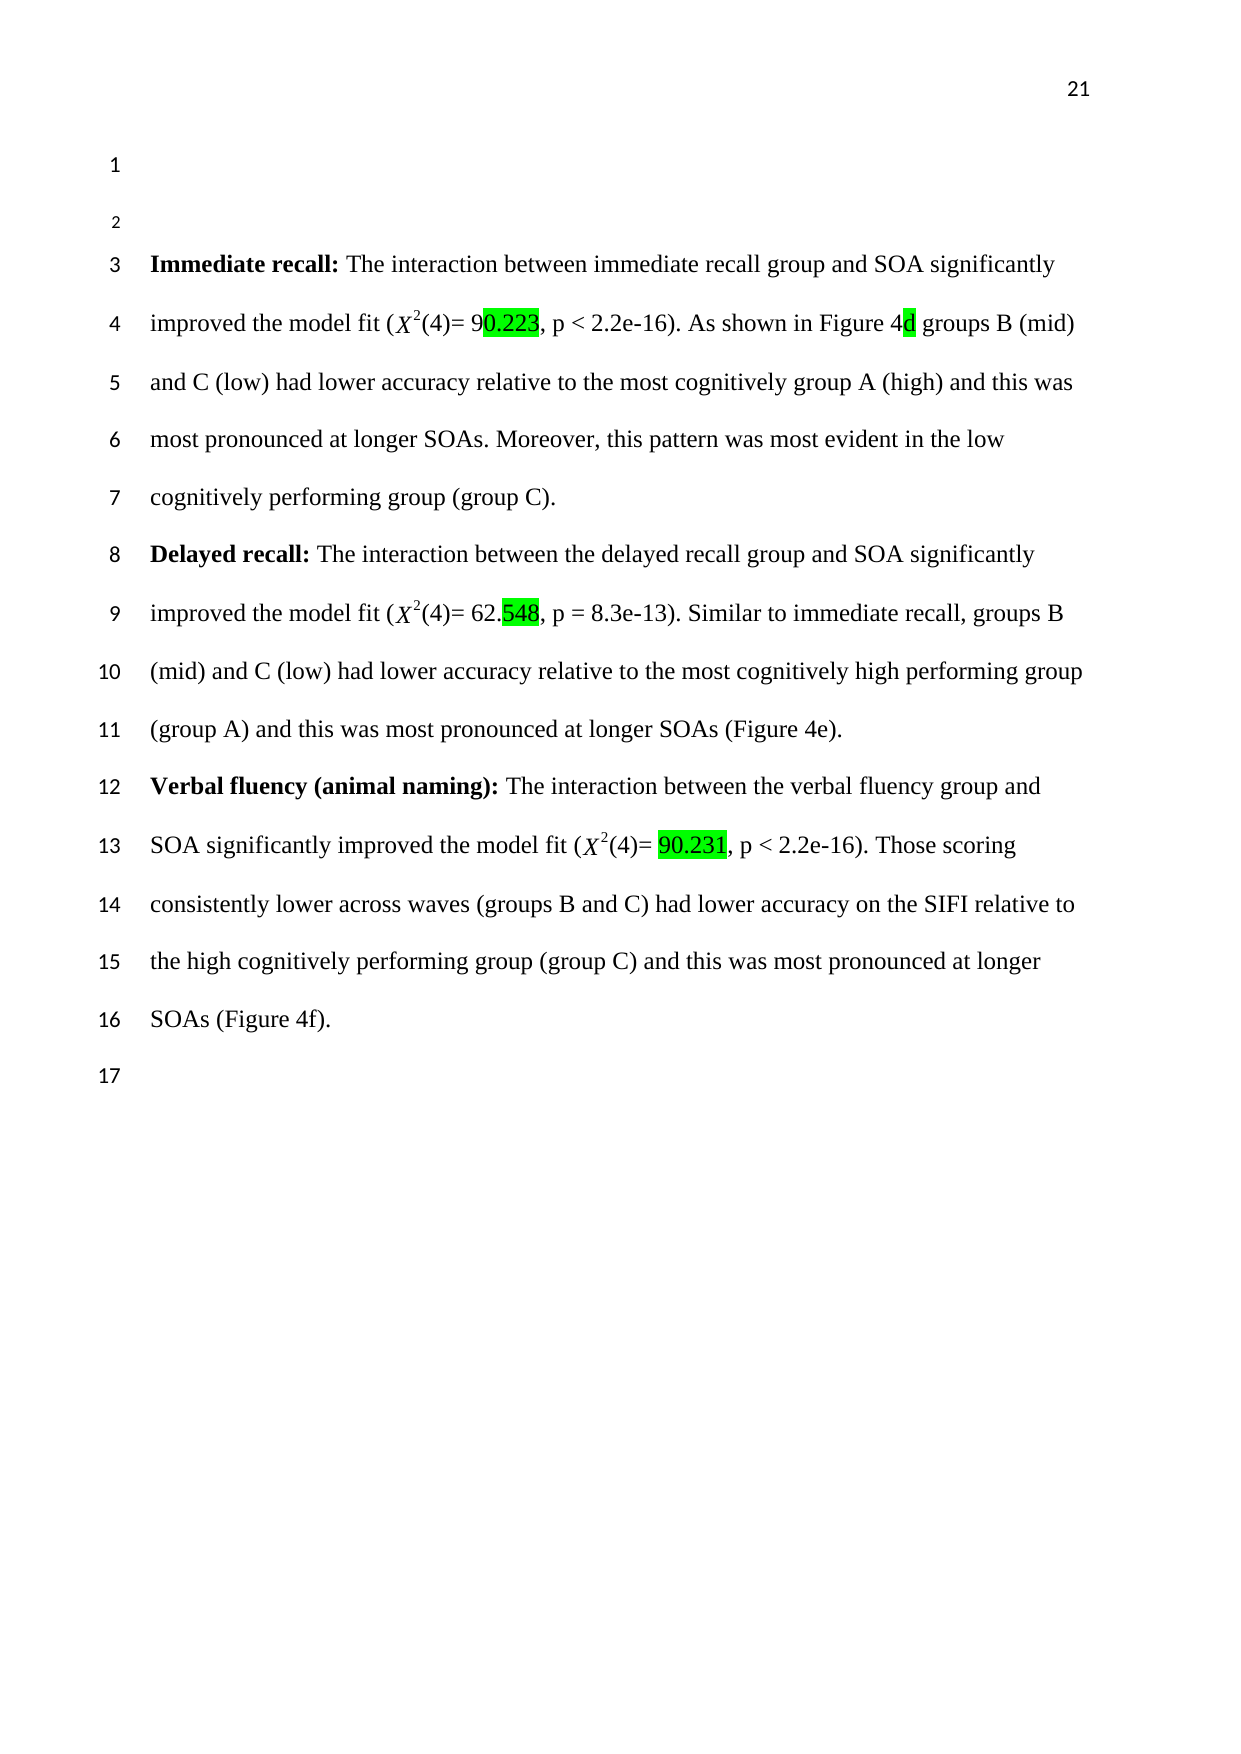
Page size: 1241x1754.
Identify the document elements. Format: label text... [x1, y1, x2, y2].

text Verbal fluency (animal naming): The interaction between the verbal fluency group and SOA significantly improved the model fit ((4)= 90.231, p < 2.2e-16). Those scoring consistently lower across waves (groups B and C) had lower accuracy on the SIFI relative to the high cognitively performing group (group C) and this was most pronounced at longer SOAs (Figure 4f). [150, 771, 1090, 1033]
text Immediate recall: The interaction between immediate recall group and SOA significantly improved the model fit ((4)= 90.223, p < 2.2e-16). As shown in Figure 4d groups B (mid) and C (low) had lower accuracy relative to the most cognitively group A (high) and this was most pronounced at longer SOAs. Moreover, this pattern was most evident in the low cognitively performing group (group C). [150, 249, 1090, 510]
text Delayed recall: The interaction between the delayed recall group and SOA significantly improved the model fit ((4)= 62.548, p = 8.3e-13). Similar to immediate recall, groups B (mid) and C (low) had lower accuracy relative to the most cognitively high performing group (group A) and this was most pronounced at longer SOAs (Figure 4e). [150, 539, 1090, 743]
